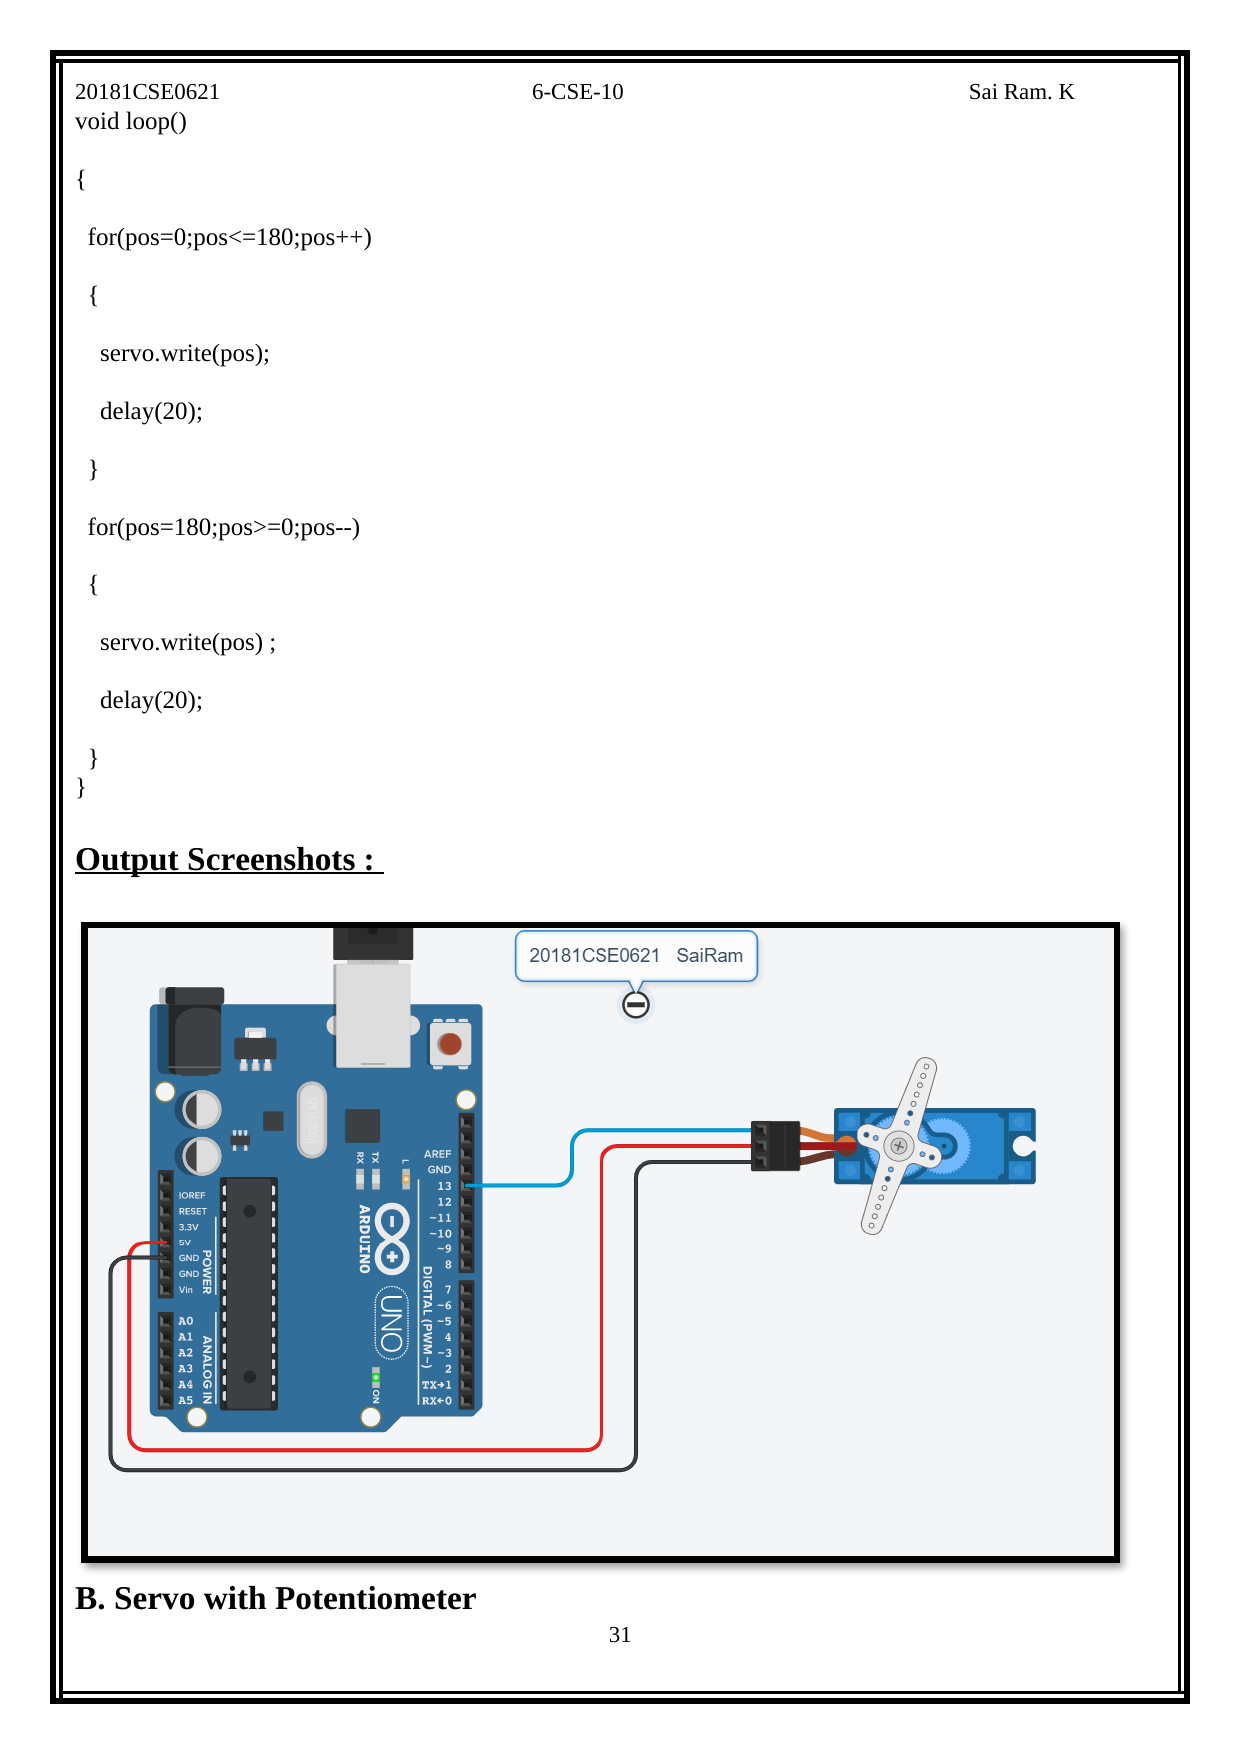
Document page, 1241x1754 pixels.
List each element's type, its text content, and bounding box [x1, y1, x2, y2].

picture [88, 928, 1114, 1556]
text for(pos=0;pos<=180;pos++) [75, 222, 1171, 251]
text Output Screenshots : [75, 839, 1171, 877]
text for(pos=180;pos>=0;pos--) [75, 512, 1171, 540]
text { [75, 569, 1171, 598]
text { [75, 280, 1171, 309]
text servo.write(pos) ; [75, 627, 1171, 656]
text } [75, 454, 1171, 482]
text } [75, 743, 1171, 772]
text delay(20); [75, 396, 1171, 424]
text delay(20); [75, 685, 1171, 714]
text } [75, 772, 1171, 801]
text B. Servo with Potentiometer [75, 1578, 1171, 1617]
text void loop() [75, 106, 1171, 135]
text { [75, 164, 1171, 193]
text servo.write(pos); [75, 338, 1171, 367]
